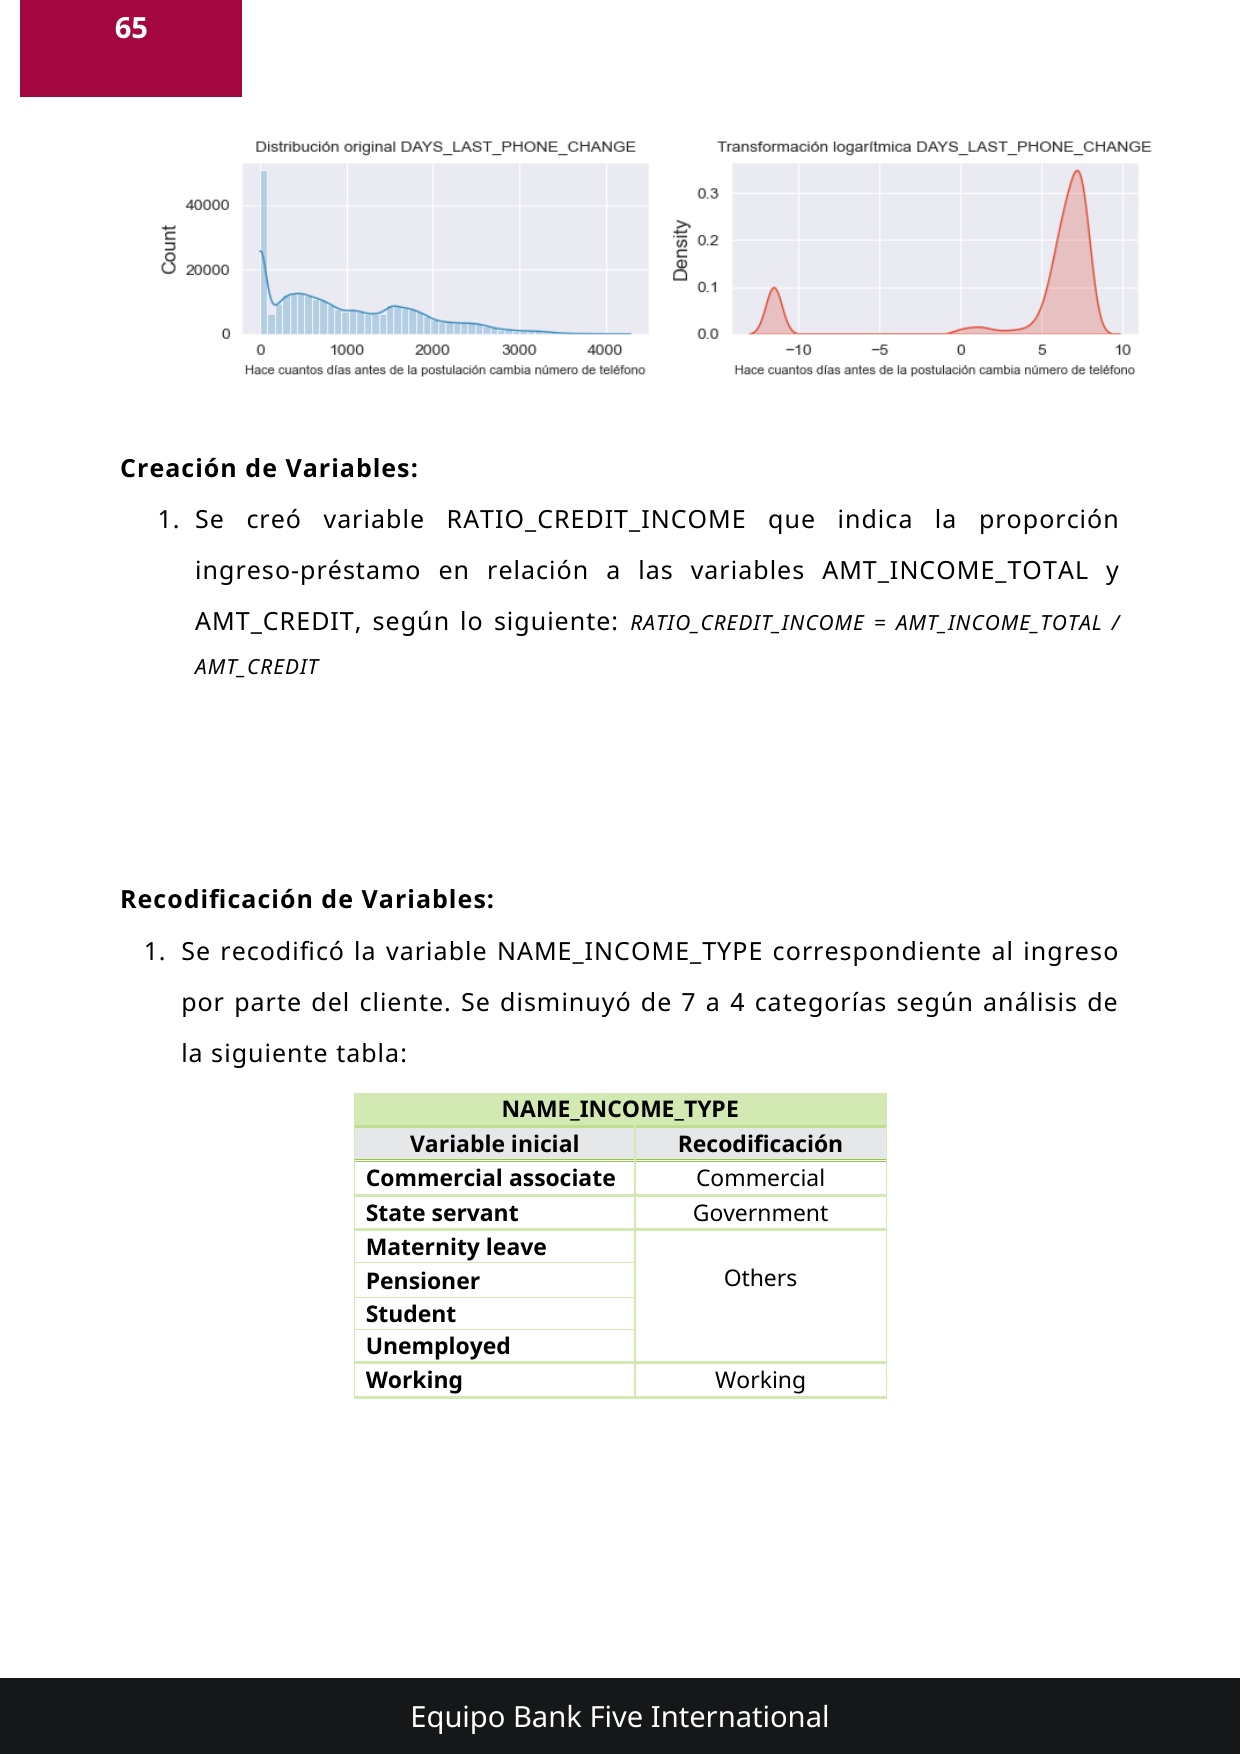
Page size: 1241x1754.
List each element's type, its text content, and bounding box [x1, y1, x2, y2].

table_cell Government [636, 1197, 886, 1228]
list Se creó variable RATIO_CREDIT_INCOME que indica la proporción ingreso-préstamo en relación a las variables AMT_INCOME_TOTAL y AMT_CREDIT, según lo siguiente: RATIO_CREDIT_INCOME = AMT_INCOME_TOTAL / AMT_CREDIT [157, 502, 1120, 681]
text Recodificación de Variables: [120, 882, 1120, 916]
table_cell Recodificación [636, 1128, 886, 1159]
table_cell State servant [355, 1197, 634, 1228]
table_cell Working [636, 1364, 886, 1396]
table_cell Working [355, 1364, 634, 1396]
table_cell Student [355, 1298, 634, 1329]
table_header NAME_INCOME_TYPE [355, 1094, 886, 1125]
list Se recodificó la variable NAME_INCOME_TYPE correspondiente al ingreso por parte del cliente. Se disminuyó de 7 a 4 categorías según análisis de la siguiente tabla: [143, 933, 1120, 1069]
table_cell Commercial [636, 1162, 886, 1193]
table_cell Unemployed [355, 1330, 634, 1361]
table_cell Commercial associate [355, 1162, 634, 1193]
table_cell Others [636, 1231, 886, 1361]
picture [157, 137, 1156, 380]
table_cell Pensioner [355, 1263, 634, 1297]
table_cell Variable inicial [355, 1128, 634, 1159]
text Creación de Variables: [120, 451, 1120, 485]
table_cell Maternity leave [355, 1231, 634, 1262]
